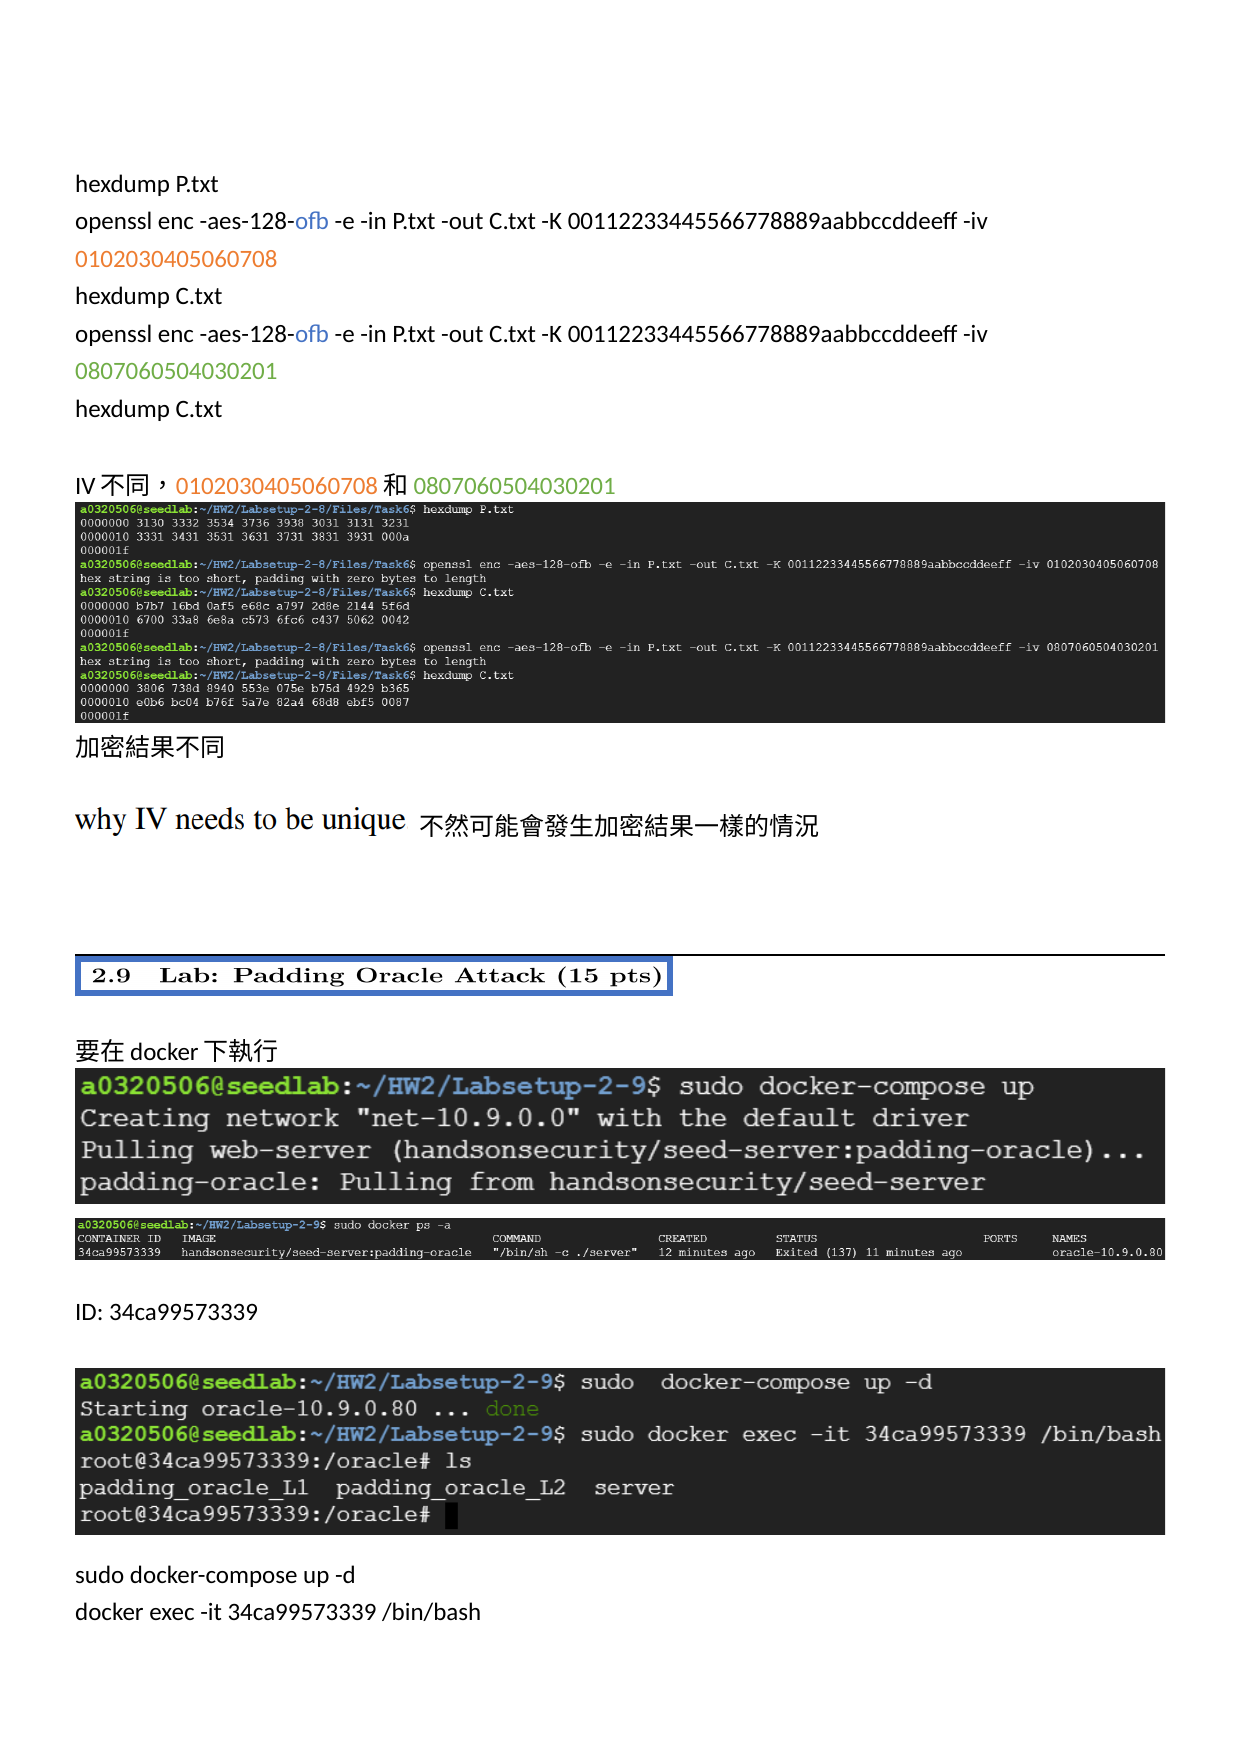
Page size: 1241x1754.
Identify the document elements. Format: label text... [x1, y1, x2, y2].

text hexdump C.txt [75, 277, 1165, 314]
picture [75, 1368, 1166, 1535]
picture [75, 502, 1166, 723]
text openssl enc -aes-128-ofb -e -in P.txt -out C.txt -K 00112233445566778889aabbccddeeff -iv 0807060504030201 [75, 314, 1165, 389]
text IV不同，0102030405060708和0807060504030201 [75, 464, 1165, 502]
text hexdump P.txt [75, 164, 1165, 202]
text hexdump C.txt [75, 389, 1165, 427]
picture [75, 1218, 1166, 1260]
text openssl enc -aes-128-ofb -e -in P.txt -out C.txt -K 00112233445566778889aabbccddeeff -iv 0102030405060708 [75, 202, 1165, 277]
picture [75, 1068, 1166, 1204]
text sudo docker-compose up -d [75, 1556, 1165, 1593]
text docker exec -it 34ca99573339 /bin/bash [75, 1593, 1165, 1631]
picture [81, 962, 667, 990]
picture [75, 802, 408, 836]
text 不然可能會發生加密結果一樣的情況 [75, 802, 1165, 877]
text 加密結果不同 [75, 727, 1165, 764]
text ID: 34ca99573339 [75, 1293, 1165, 1331]
text 要在docker下執行 [75, 1031, 1165, 1068]
